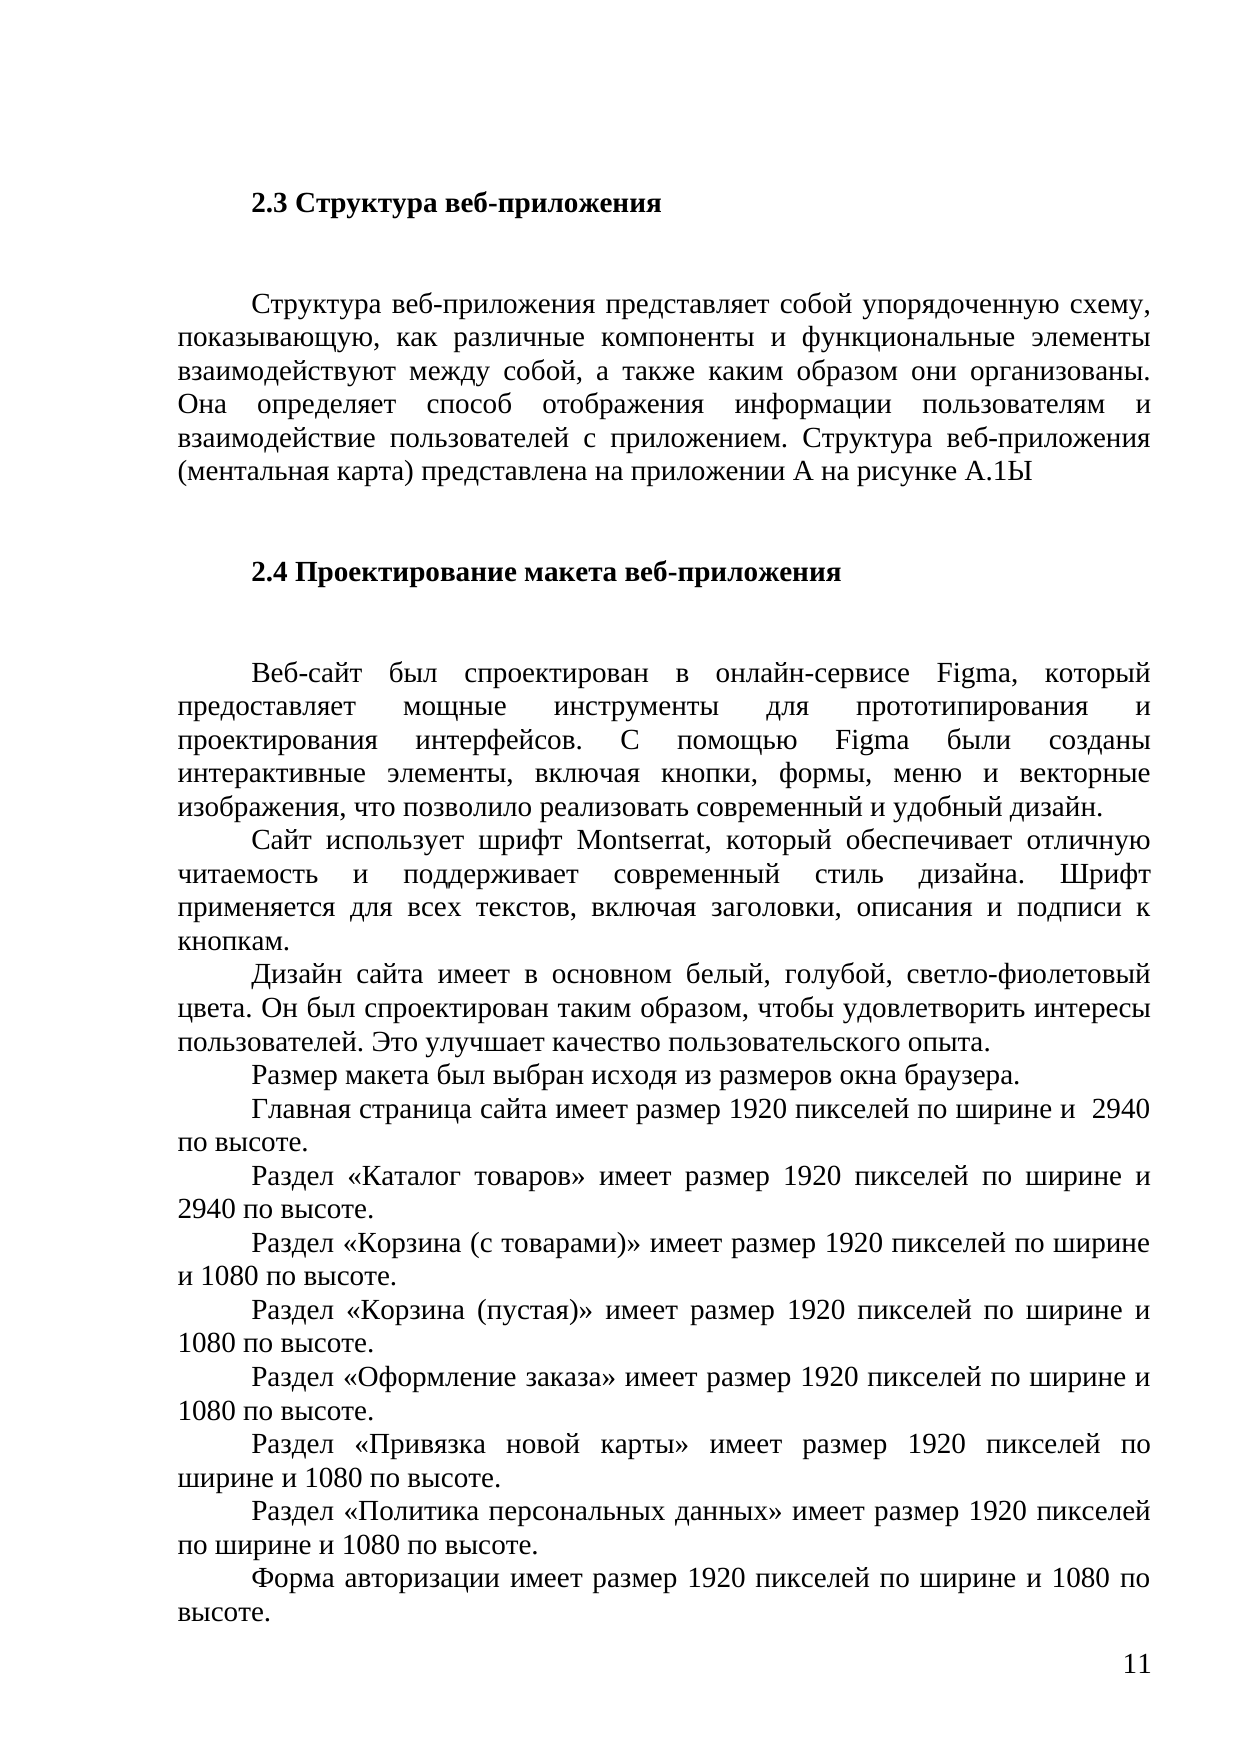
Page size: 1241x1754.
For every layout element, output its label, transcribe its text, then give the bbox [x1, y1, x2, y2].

text Структура веб-приложения представляет собой упорядоченную схему, показывающую, как различные компоненты и функциональные элементы взаимодействуют между собой, а также каким образом они организованы. Она определяет способ отображения информации пользователям и взаимодействие пользователей с приложением. Структура веб-приложения (ментальная карта) представлена на приложении А на рисунке А.1Ы [177, 286, 1152, 487]
text Веб-сайт был спроектирован в онлайн-сервисе Figma, который предоставляет мощные инструменты для прототипирования и проектирования интерфейсов. С помощью Figma были созданы интерактивные элементы, включая кнопки, формы, меню и векторные изображения, что позволило реализовать современный и удобный дизайн. [177, 655, 1152, 822]
text Раздел «Корзина (с товарами)» имеет размер 1920 пикселей по ширине и 1080 по высоте. [177, 1225, 1152, 1292]
text Раздел «Каталог товаров» имеет размер 1920 пикселей по ширине и 2940 по высоте. [177, 1158, 1152, 1225]
text Сайт использует шрифт Montserrat, который обеспечивает отличную читаемость и поддерживает современный стиль дизайна. Шрифт применяется для всех текстов, включая заголовки, описания и подписи к кнопкам. [177, 822, 1152, 957]
text Дизайн сайта имеет в основном белый, голубой, светло-фиолетовый цвета. Он был спроектирован таким образом, чтобы удовлетворить интересы пользователей. Это улучшает качество пользовательского опыта. [177, 957, 1152, 1057]
text Раздел «Политика персональных данных» имеет размер 1920 пикселей по ширине и 1080 по высоте. [177, 1493, 1152, 1560]
text Раздел «Оформление заказа» имеет размер 1920 пикселей по ширине и 1080 по высоте. [177, 1359, 1152, 1426]
text Форма авторизации имеет размер 1920 пикселей по ширине и 1080 по высоте. [177, 1560, 1152, 1627]
text Главная страница сайта имеет размер 1920 пикселей по ширине и 2940 по высоте. [177, 1091, 1152, 1158]
subtitle Проектирование макета веб-приложения [177, 554, 1152, 588]
text Раздел «Привязка новой карты» имеет размер 1920 пикселей по ширине и 1080 по высоте. [177, 1426, 1152, 1493]
subtitle Структура веб-приложения [177, 185, 1152, 219]
text Раздел «Корзина (пустая)» имеет размер 1920 пикселей по ширине и 1080 по высоте. [177, 1292, 1152, 1359]
text Размер макета был выбран исходя из размеров окна браузера. [177, 1057, 1152, 1091]
